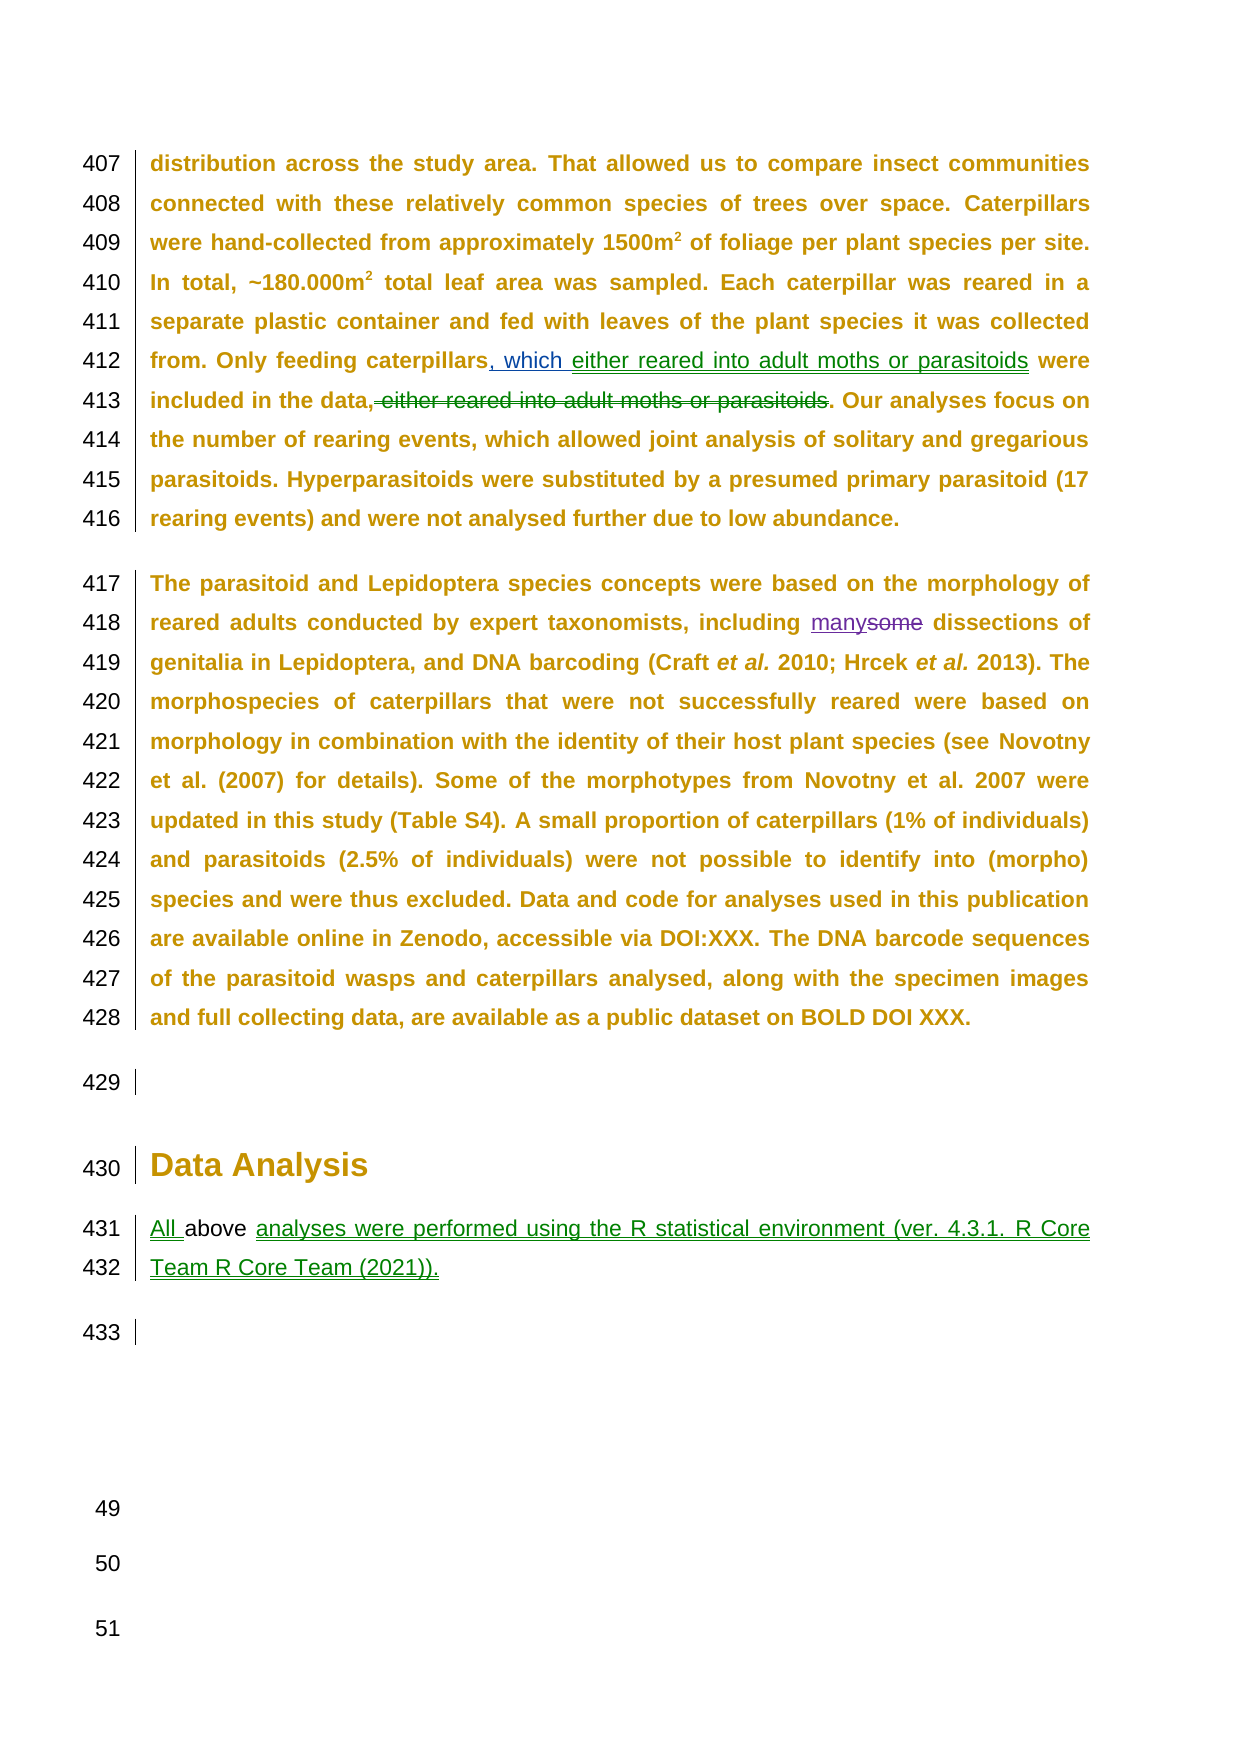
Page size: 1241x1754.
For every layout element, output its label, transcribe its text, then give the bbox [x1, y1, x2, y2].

subtitle Data Analysis [150, 1146, 1090, 1184]
text The parasitoid and Lepidoptera species concepts were based on the morphology of reared adults conducted by expert taxonomists, including dissections of genitalia in Lepidoptera, and DNA barcoding . The morphospecies of caterpillars that were not successfully reared were based on morphology in combination with the identity of their host plant species (see for details). Some of the morphotypes from Novotny et al. 2007 were updated in this study (Table S4). A small proportion of caterpillars (1% of individuals) and parasitoids (2.5% of individuals) were not possible to identify into (morpho) species and were thus excluded. Data and code for analyses used in this publication are available online in Zenodo, accessible via DOI:XXX. The DNA barcode sequences of the parasitoid wasps and caterpillars analysed, along with the specimen images and full collecting data, are available as a public dataset on BOLD DOI XXX. [150, 570, 1090, 1030]
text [150, 150, 1090, 532]
